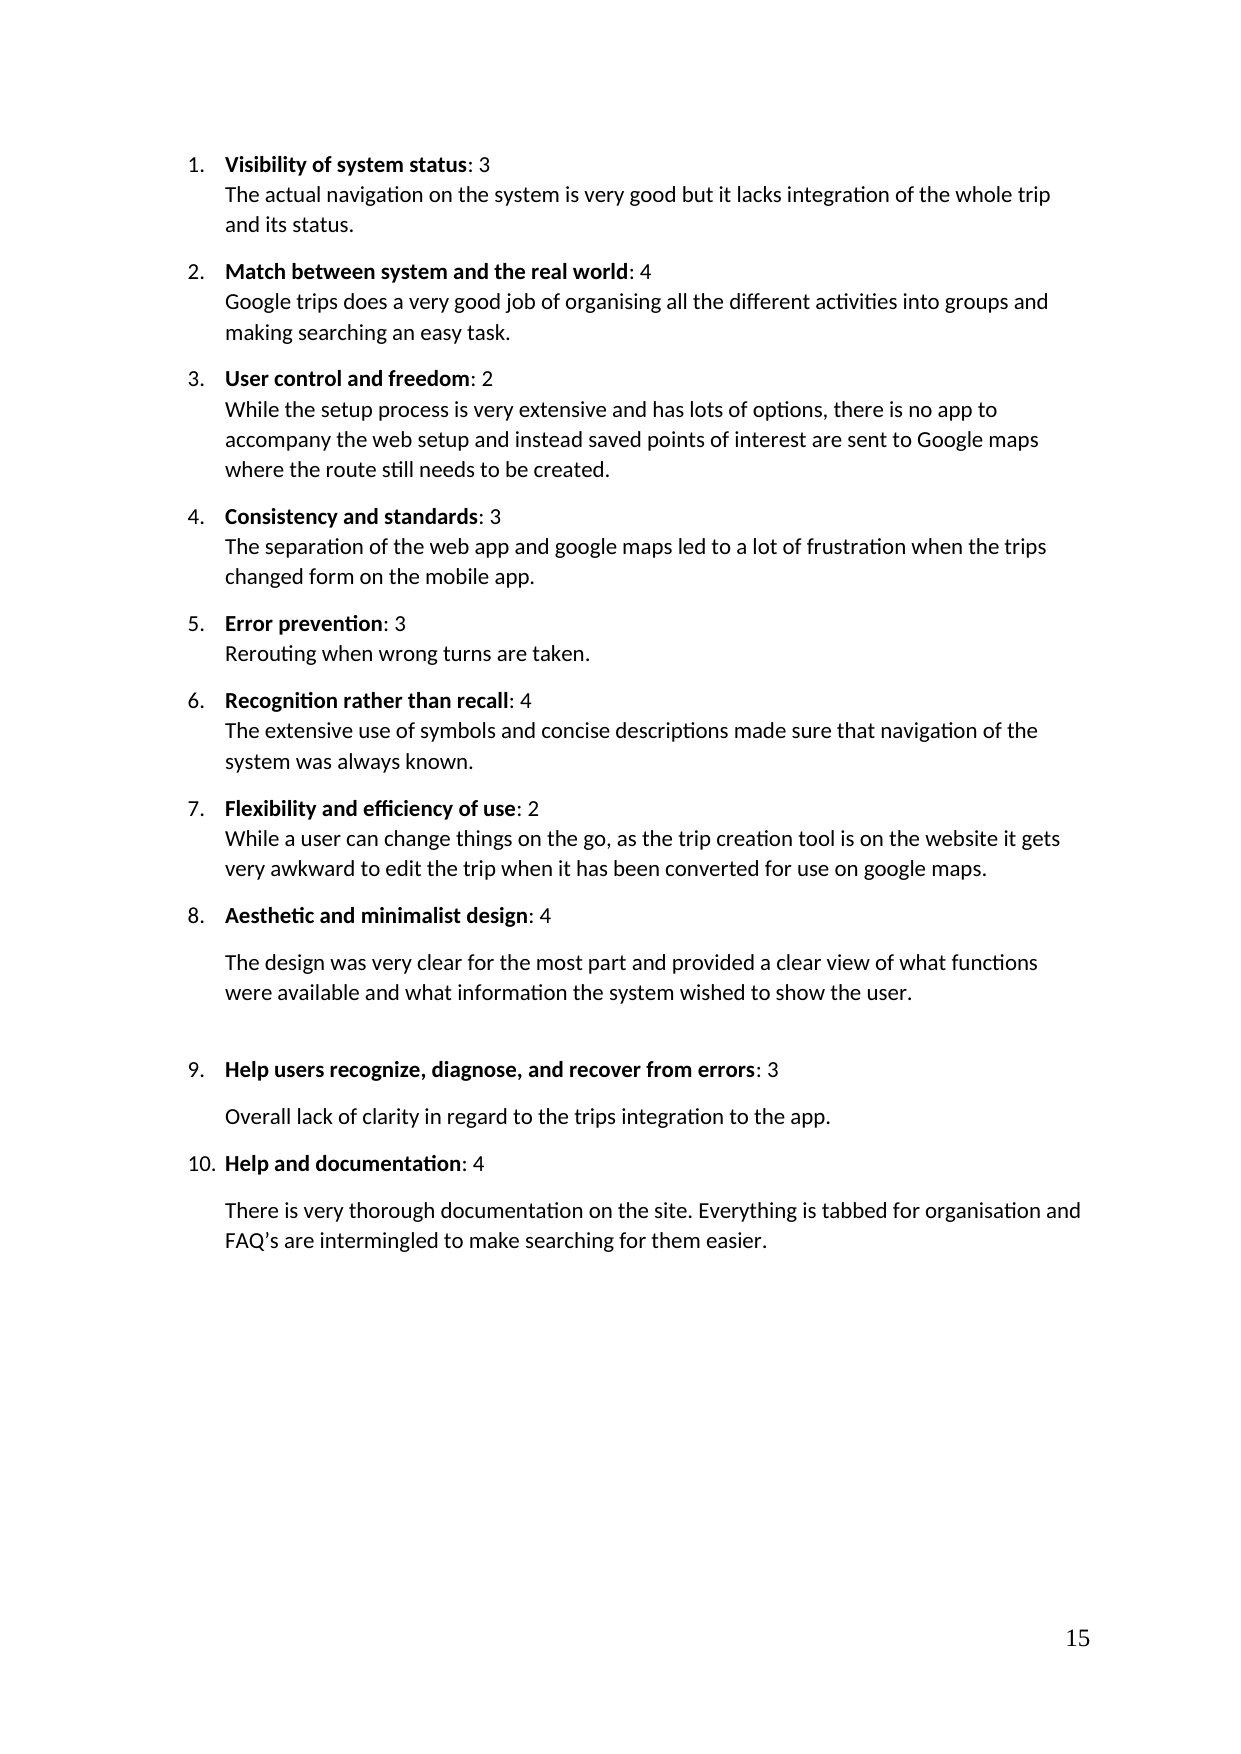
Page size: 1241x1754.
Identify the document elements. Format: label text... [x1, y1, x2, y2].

list Match between system and the real world: 4 Google trips does a very good job of organising all the different activities into groups and making searching an easy task. [187, 257, 1090, 346]
list Help users recognize, diagnose, and recover from errors: 3 [187, 1055, 1090, 1083]
list Help and documentation: 4 [187, 1149, 1090, 1177]
list Recognition rather than recall: 4 The extensive use of symbols and concise descriptions made sure that navigation of the system was always known. [187, 686, 1090, 775]
list There is very thorough documentation on the site. Everything is tabbed for organisation and FAQ’s are intermingled to make searching for them easier. [225, 1196, 1090, 1254]
text The design was very clear for the most part and provided a clear view of what functions were available and what information the system wished to show the user. [225, 948, 1090, 1036]
list Consistency and standards: 3 The separation of the web app and google maps led to a lot of frustration when the trips changed form on the mobile app. [187, 502, 1090, 591]
list Flexibility and efficiency of use: 2 While a user can change things on the go, as the trip creation tool is on the website it gets very awkward to edit the trip when it has been converted for use on google maps. [187, 794, 1090, 882]
list Visibility of system status: 3 The actual navigation on the system is very good but it lacks integration of the whole trip and its status. [187, 150, 1090, 238]
text Overall lack of clarity in regard to the trips integration to the app. [225, 1102, 1090, 1130]
list User control and freedom: 2 While the setup process is very extensive and has lots of options, there is no app to accompany the web setup and instead saved points of interest are sent to Google maps where the route still needs to be created. [187, 364, 1090, 483]
list Error prevention: 3 Rerouting when wrong turns are taken. [187, 609, 1090, 668]
list Aesthetic and minimalist design: 4 [187, 901, 1090, 929]
